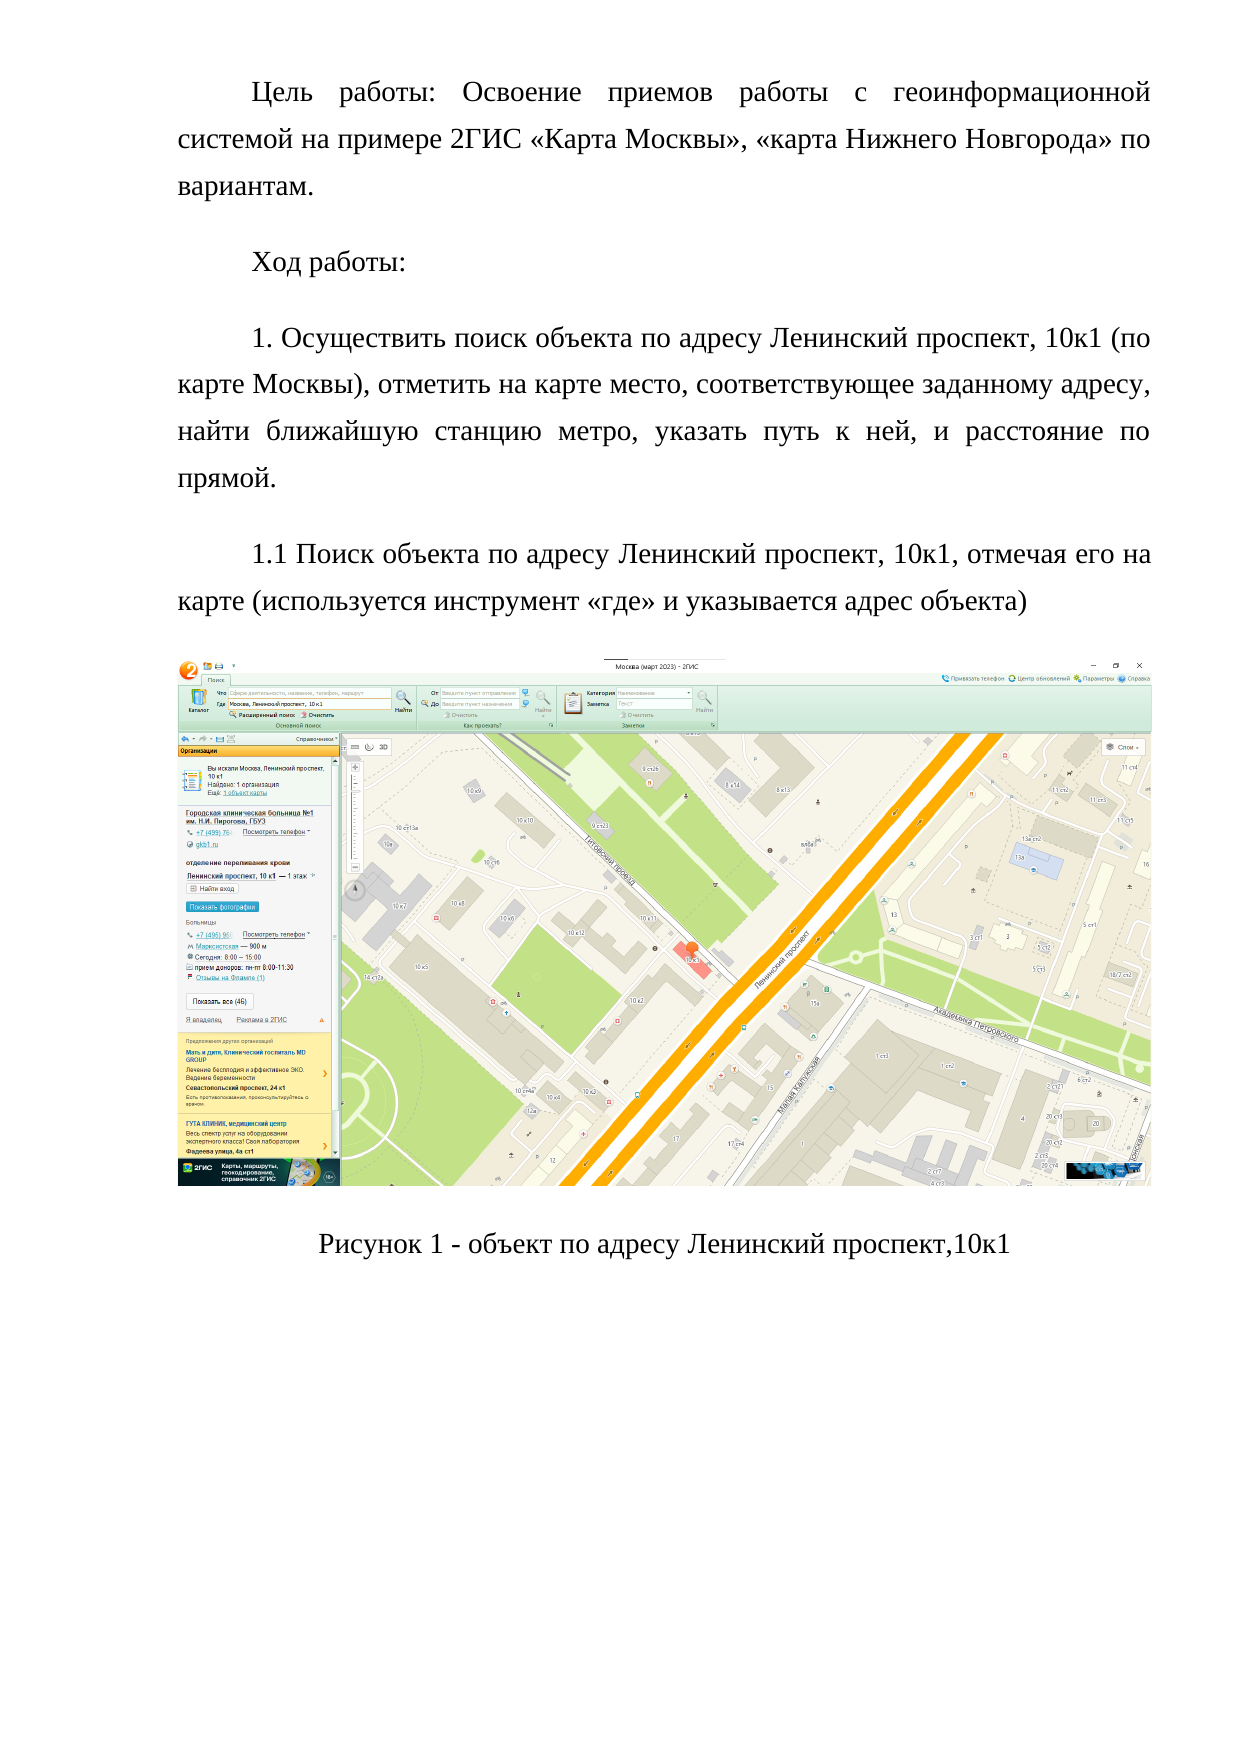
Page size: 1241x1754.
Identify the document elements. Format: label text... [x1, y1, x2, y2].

picture [177, 659, 1152, 1186]
text Рисунок 1 - объект по адресу Ленинский проспект,10к1 [177, 1226, 1152, 1259]
text Цель работы: Освоение приемов работы с геоинформационной системой на примере 2ГИС «Карта Москвы», «карта Нижнего Новгорода» по вариантам. [177, 74, 1152, 201]
text 1.1 Поиск объекта по адресу Ленинский проспект, 10к1, отмечая его на карте (используется инструмент «где» и указывается адрес объекта) [177, 536, 1152, 617]
text Ход работы: [177, 244, 1152, 277]
text 1. Осуществить поиск объекта по адресу Ленинский проспект, 10к1 (по карте Москвы), отметить на карте место, соответствующее заданному адресу, найти ближайшую станцию метро, указать путь к ней, и расстояние по прямой. [177, 320, 1152, 494]
